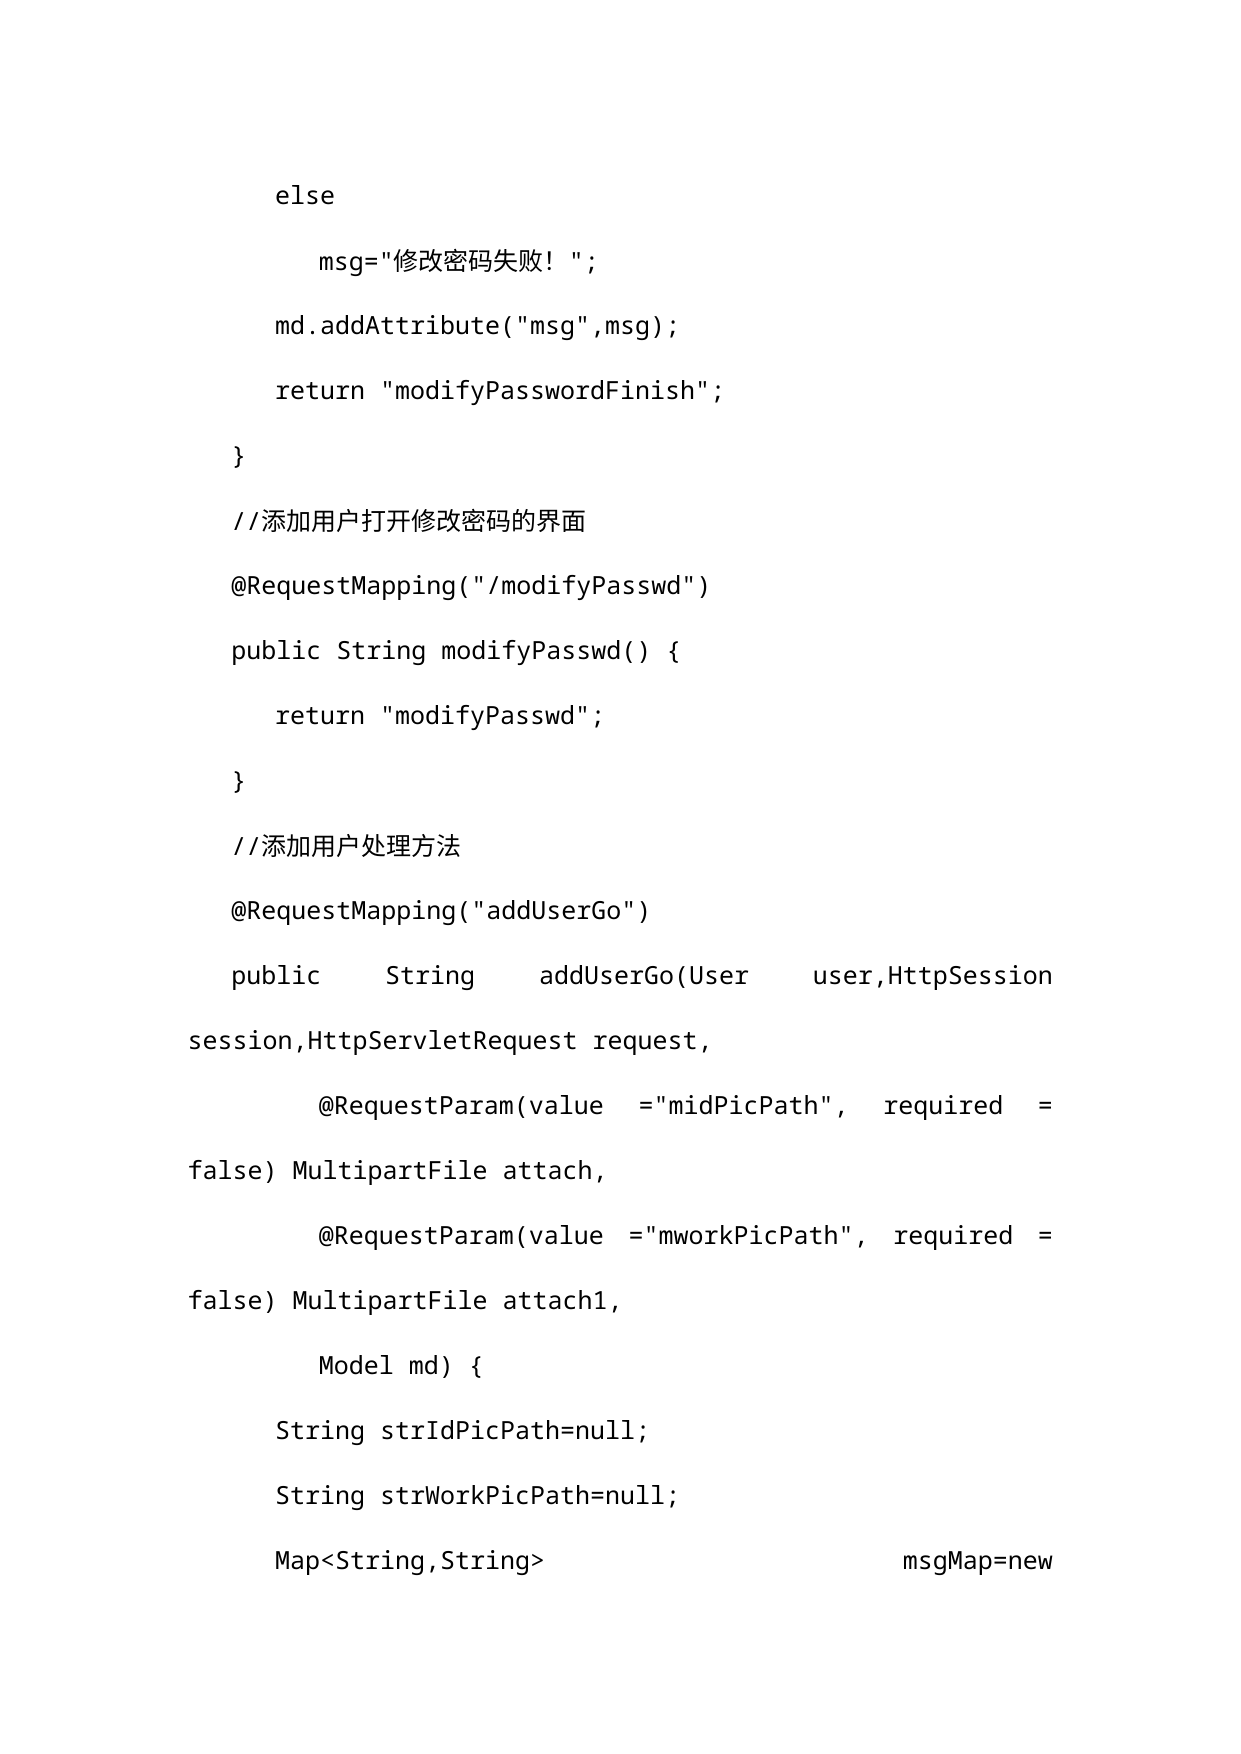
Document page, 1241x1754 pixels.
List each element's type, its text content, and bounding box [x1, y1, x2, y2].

text else [187, 162, 1053, 227]
text @RequestParam(value ="midPicPath", required = false) MultipartFile attach, [187, 1072, 1053, 1202]
text String strIdPicPath=null; [187, 1397, 1053, 1462]
text return "modifyPasswordFinish"; [187, 357, 1053, 422]
text public String modifyPasswd() { [187, 617, 1053, 682]
text Model md) { [187, 1332, 1053, 1397]
text return "modifyPasswd"; [187, 682, 1053, 747]
text } [187, 747, 1053, 812]
text //添加用户处理方法 [187, 812, 1053, 877]
text msg="修改密码失败！"; [187, 227, 1053, 292]
text } [187, 422, 1053, 487]
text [187, 1527, 1053, 1592]
text md.addAttribute("msg",msg); [187, 292, 1053, 357]
text @RequestMapping("addUserGo") [187, 877, 1053, 942]
text public String addUserGo(User user,HttpSession session,HttpServletRequest request, [187, 942, 1053, 1072]
text //添加用户打开修改密码的界面 [187, 487, 1053, 552]
text String strWorkPicPath=null; [187, 1462, 1053, 1527]
text @RequestParam(value ="mworkPicPath", required = false) MultipartFile attach1, [187, 1202, 1053, 1332]
text @RequestMapping("/modifyPasswd") [187, 552, 1053, 617]
